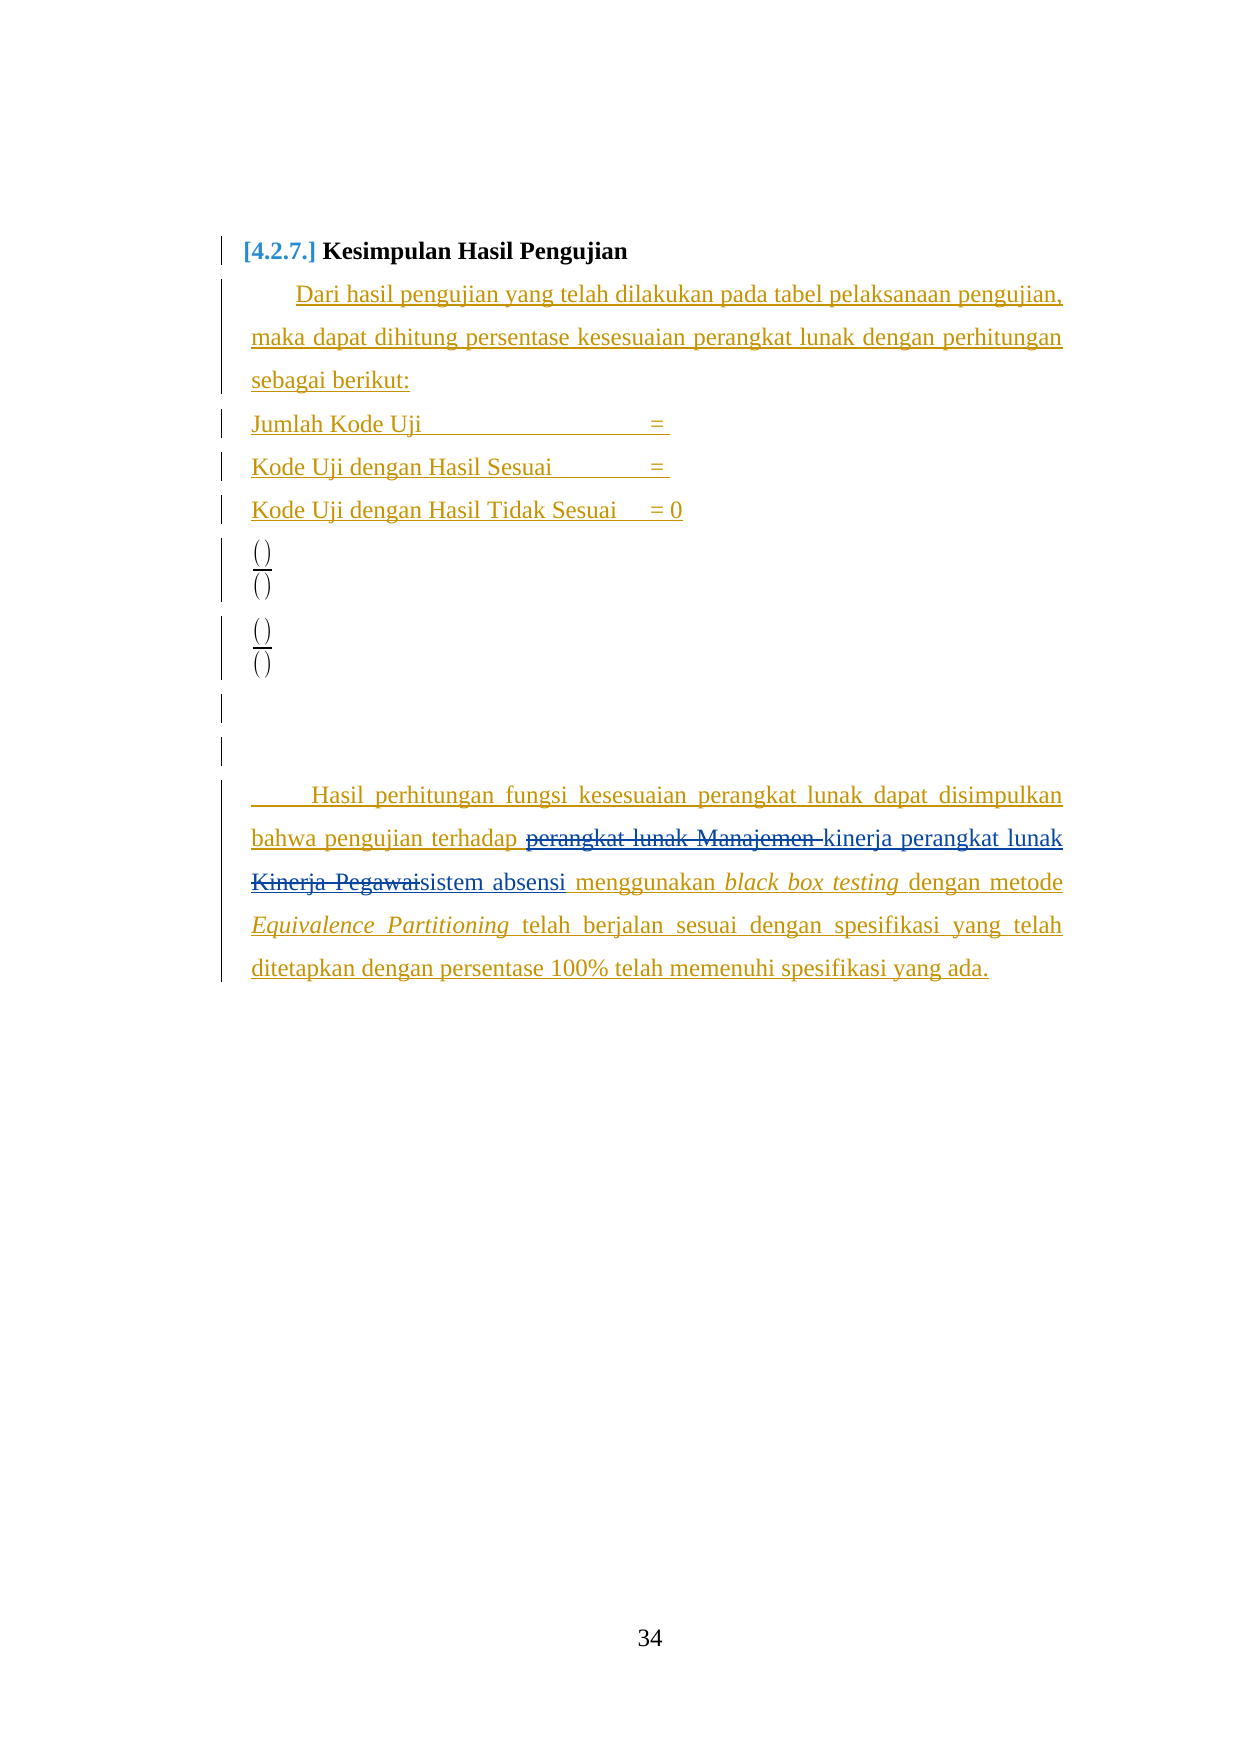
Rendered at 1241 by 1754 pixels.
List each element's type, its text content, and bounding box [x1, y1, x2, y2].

subtitle Kesimpulan Hasil Pengujian [243, 236, 1063, 265]
